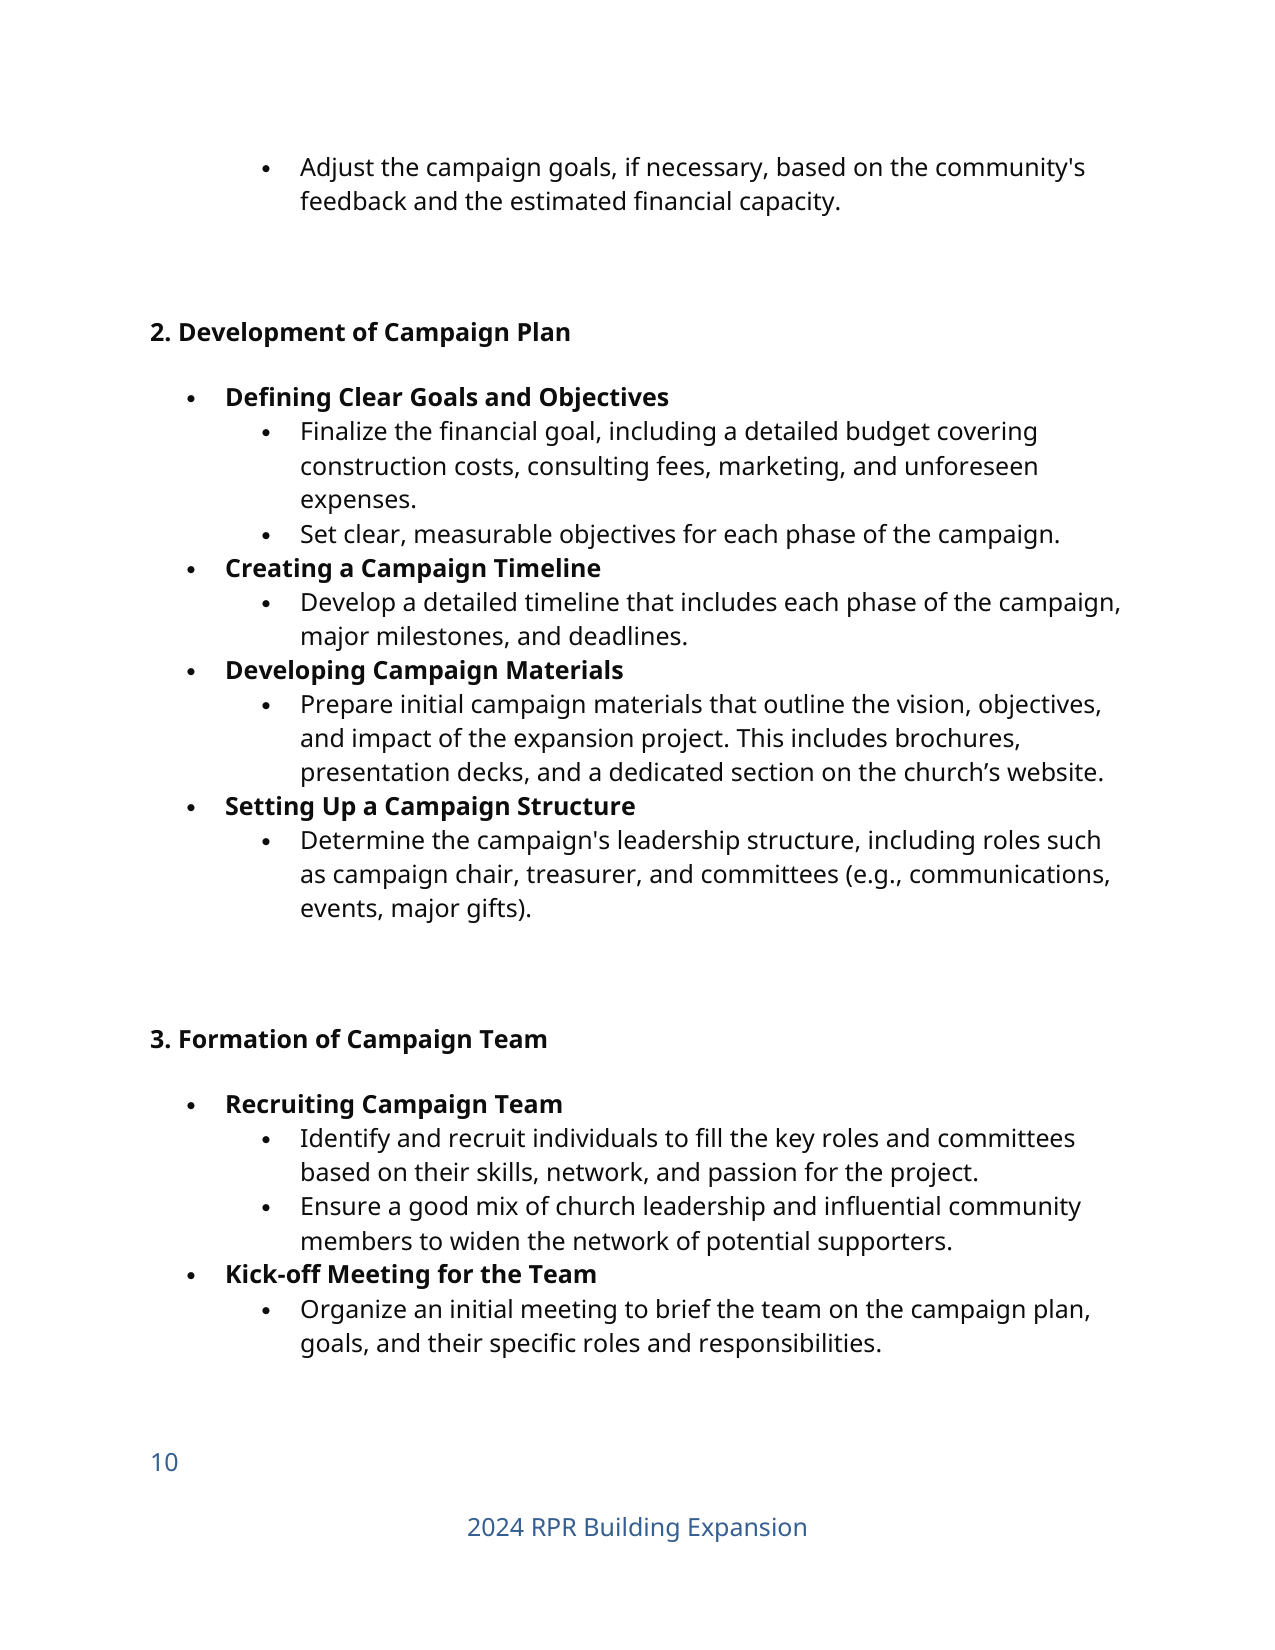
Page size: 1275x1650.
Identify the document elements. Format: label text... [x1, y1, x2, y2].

list Prepare initial campaign materials that outline the vision, objectives, and impact of the expansion project. This includes brochures, presentation decks, and a dedicated section on the church’s website. [262, 687, 1125, 789]
list Ensure a good mix of church leadership and influential community members to widen the network of potential supporters. [262, 1189, 1125, 1257]
list Recruiting Campaign Team [187, 1087, 1125, 1121]
list Finalize the financial goal, including a detailed budget covering construction costs, consulting fees, marketing, and unforeseen expenses. [262, 414, 1125, 516]
list Creating a Campaign Timeline [187, 550, 1125, 584]
text 3. Formation of Campaign Team [150, 1022, 1125, 1056]
list Organize an initial meeting to brief the team on the campaign plan, goals, and their specific roles and responsibilities. [262, 1291, 1125, 1359]
list Developing Campaign Materials [187, 652, 1125, 687]
list Set clear, measurable objectives for each phase of the campaign. [262, 516, 1125, 550]
list Setting Up a Campaign Structure [187, 789, 1125, 823]
list Develop a detailed timeline that includes each phase of the campaign, major milestones, and deadlines. [262, 584, 1125, 652]
text 2. Development of Campaign Plan [150, 315, 1125, 349]
list Kick-off Meeting for the Team [187, 1257, 1125, 1291]
list Determine the campaign's leadership structure, including roles such as campaign chair, treasurer, and committees (e.g., communications, events, major gifts). [262, 823, 1125, 925]
list Defining Clear Goals and Objectives [187, 380, 1125, 414]
list Identify and recruit individuals to fill the key roles and committees based on their skills, network, and passion for the project. [262, 1121, 1125, 1189]
list Adjust the campaign goals, if necessary, based on the community's feedback and the estimated financial capacity. [262, 150, 1125, 218]
